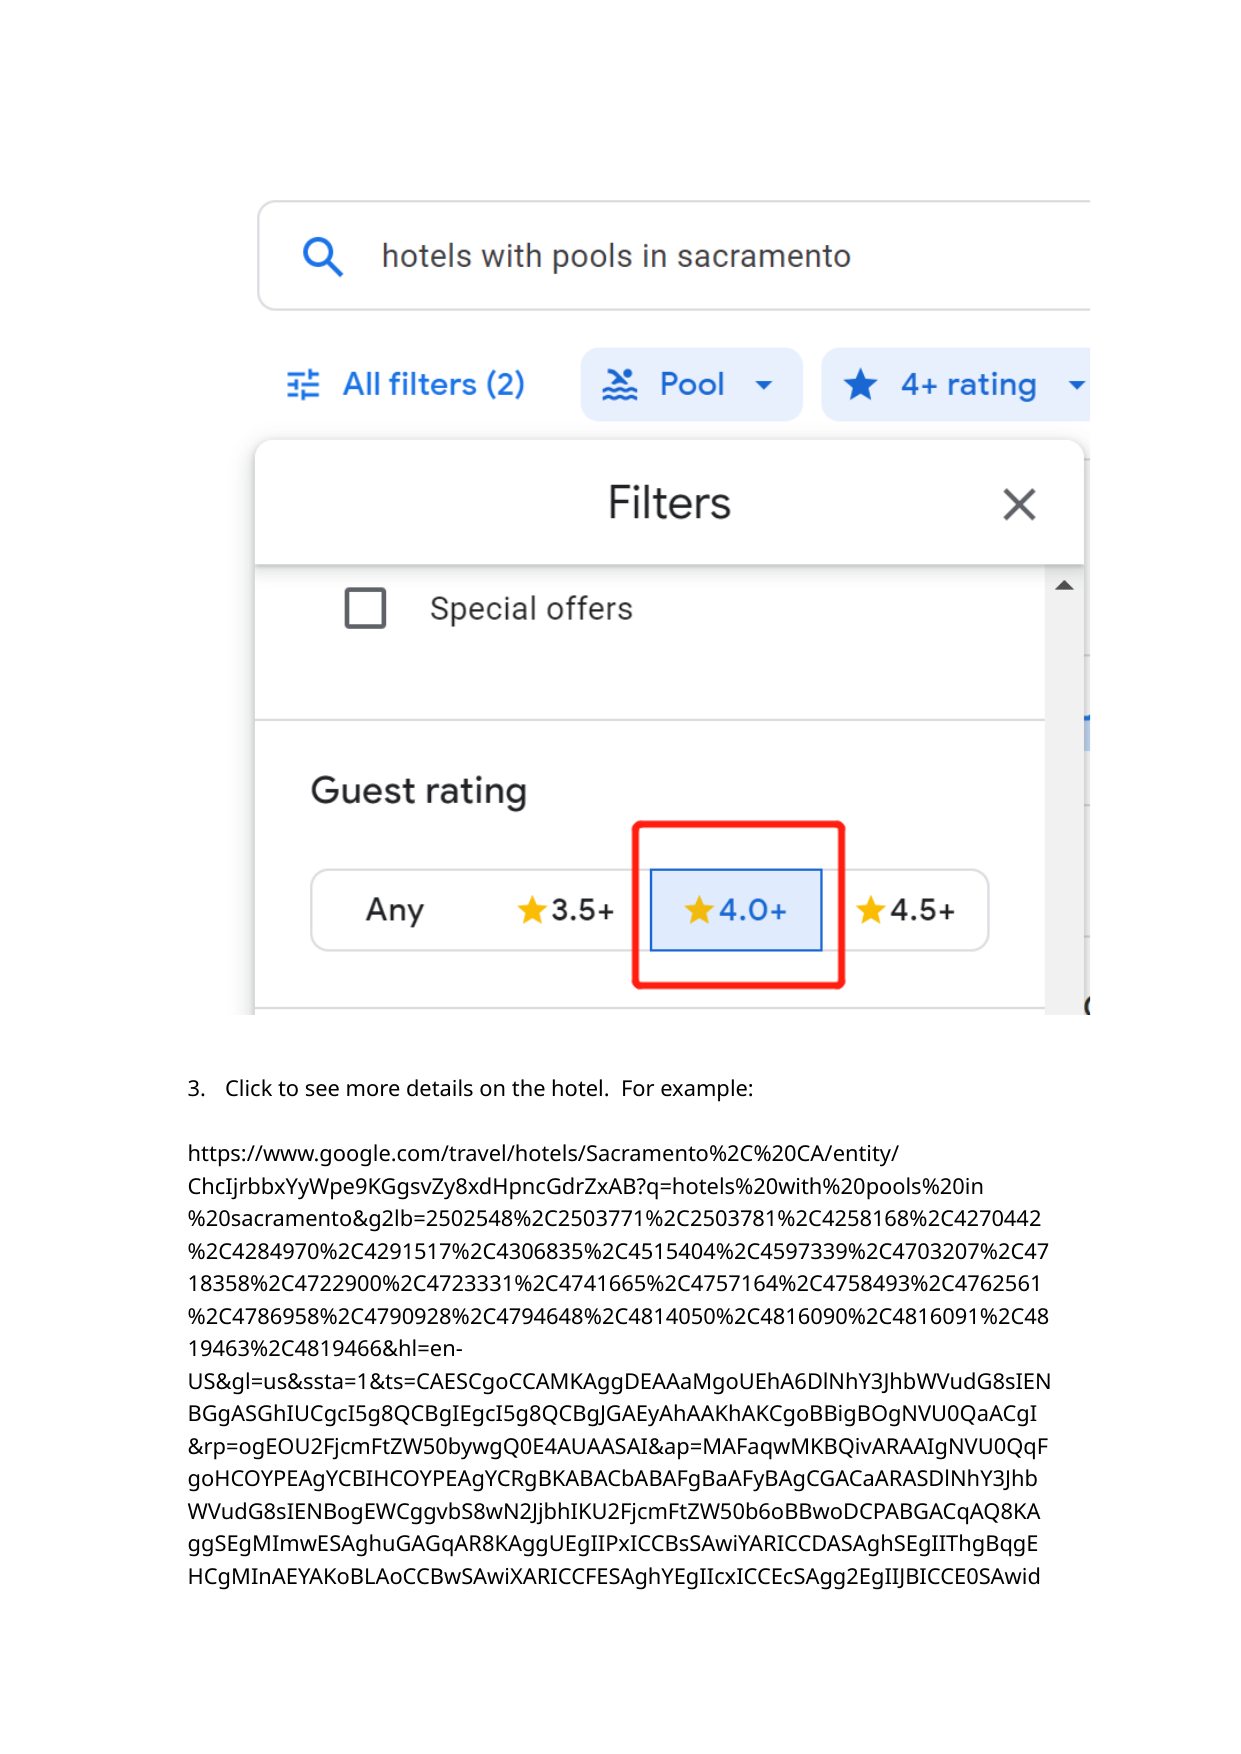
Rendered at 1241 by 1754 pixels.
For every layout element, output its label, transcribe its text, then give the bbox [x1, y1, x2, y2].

picture [225, 162, 1091, 1015]
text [187, 1137, 1053, 1592]
list Click to see more details on the hotel. For example: [187, 1072, 1053, 1104]
